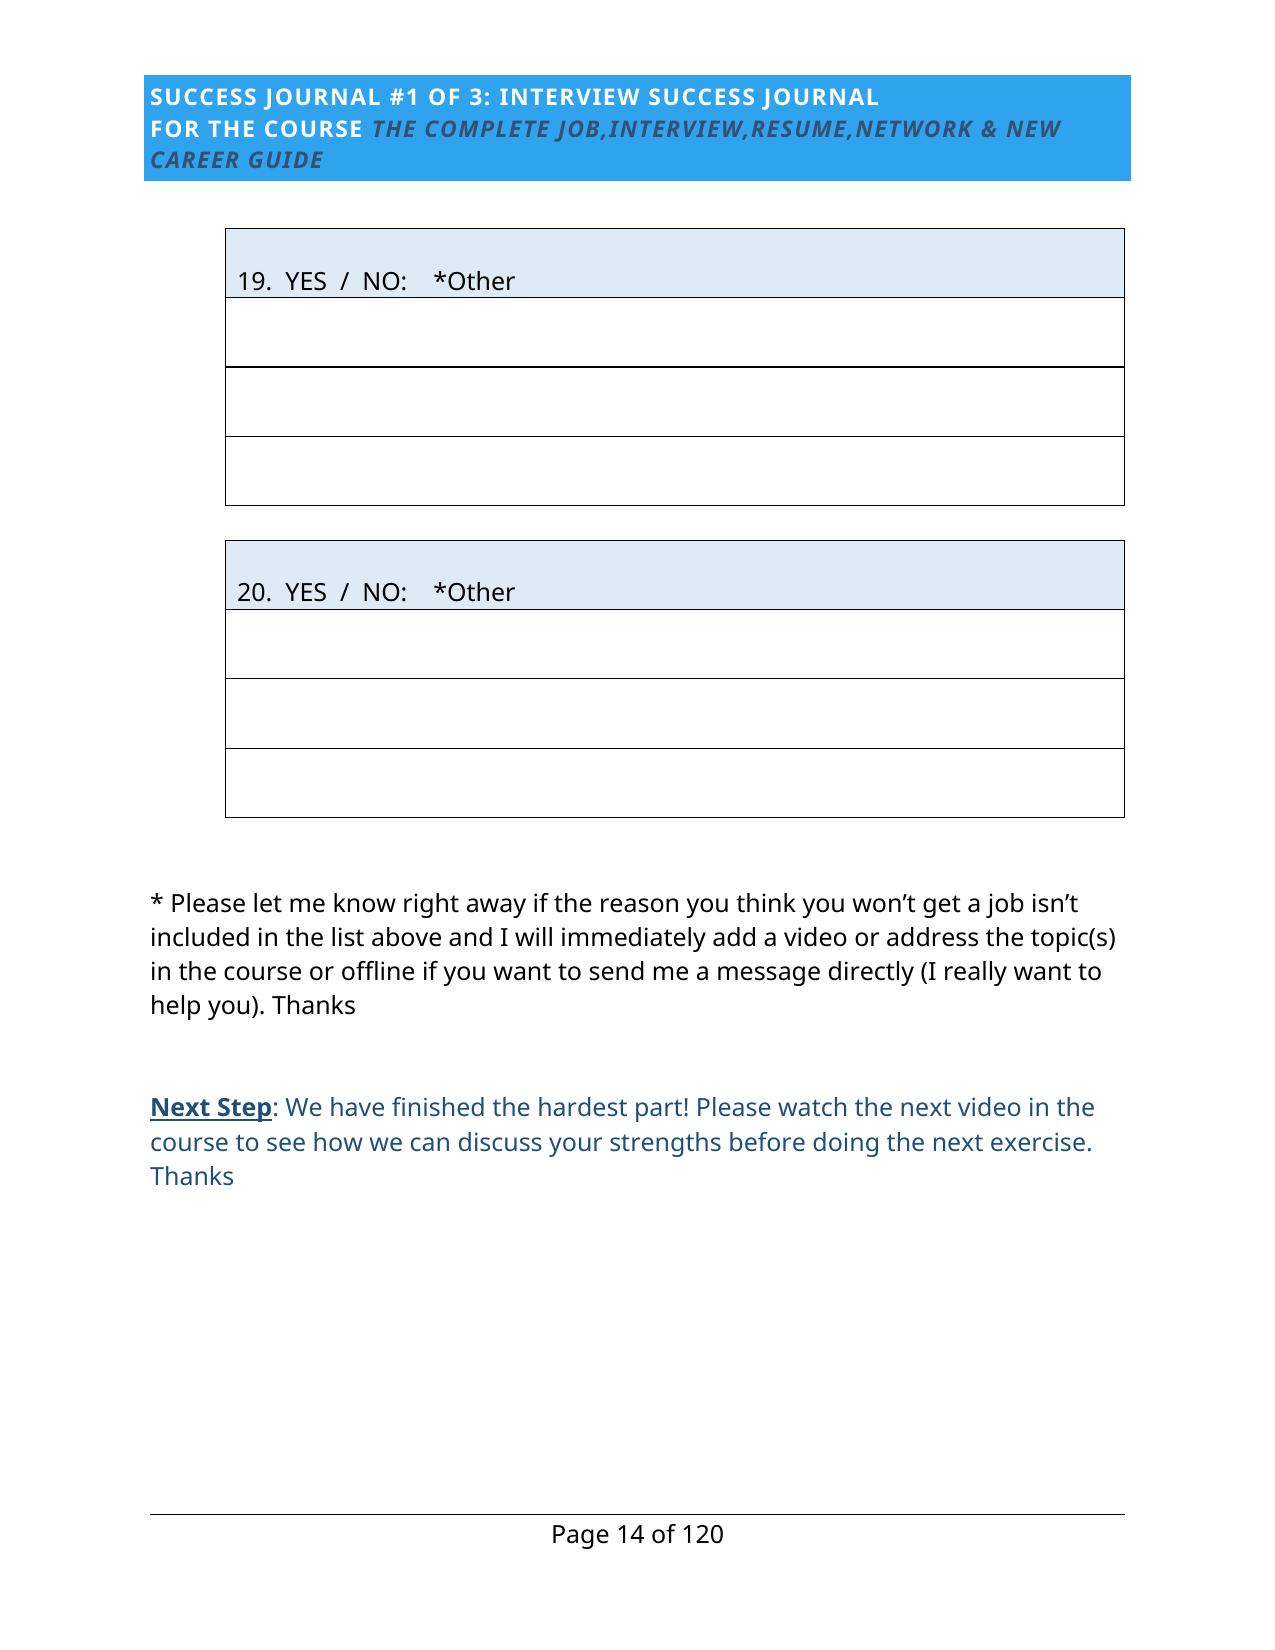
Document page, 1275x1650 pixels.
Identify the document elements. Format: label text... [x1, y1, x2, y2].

text Next Step: We have finished the hardest part! Please watch the next video in the course to see how we can discuss your strengths before doing the next exercise. Thanks [150, 1090, 1125, 1192]
table_cell [226, 368, 1124, 436]
text * Please let me know right away if the reason you think you won’t get a job isn’t included in the list above and I will immediately add a video or address the topic(s) in the course or offline if you want to send me a message directly (I really want to help you). Thanks [150, 886, 1125, 1022]
table_header 19. YES / NO: *Other [226, 229, 1124, 297]
table_cell [226, 437, 1124, 505]
table_cell [226, 610, 1124, 678]
table_cell [226, 749, 1124, 817]
table_cell [226, 679, 1124, 747]
table_cell [226, 298, 1124, 366]
table_header 20. YES / NO: *Other [226, 541, 1124, 609]
